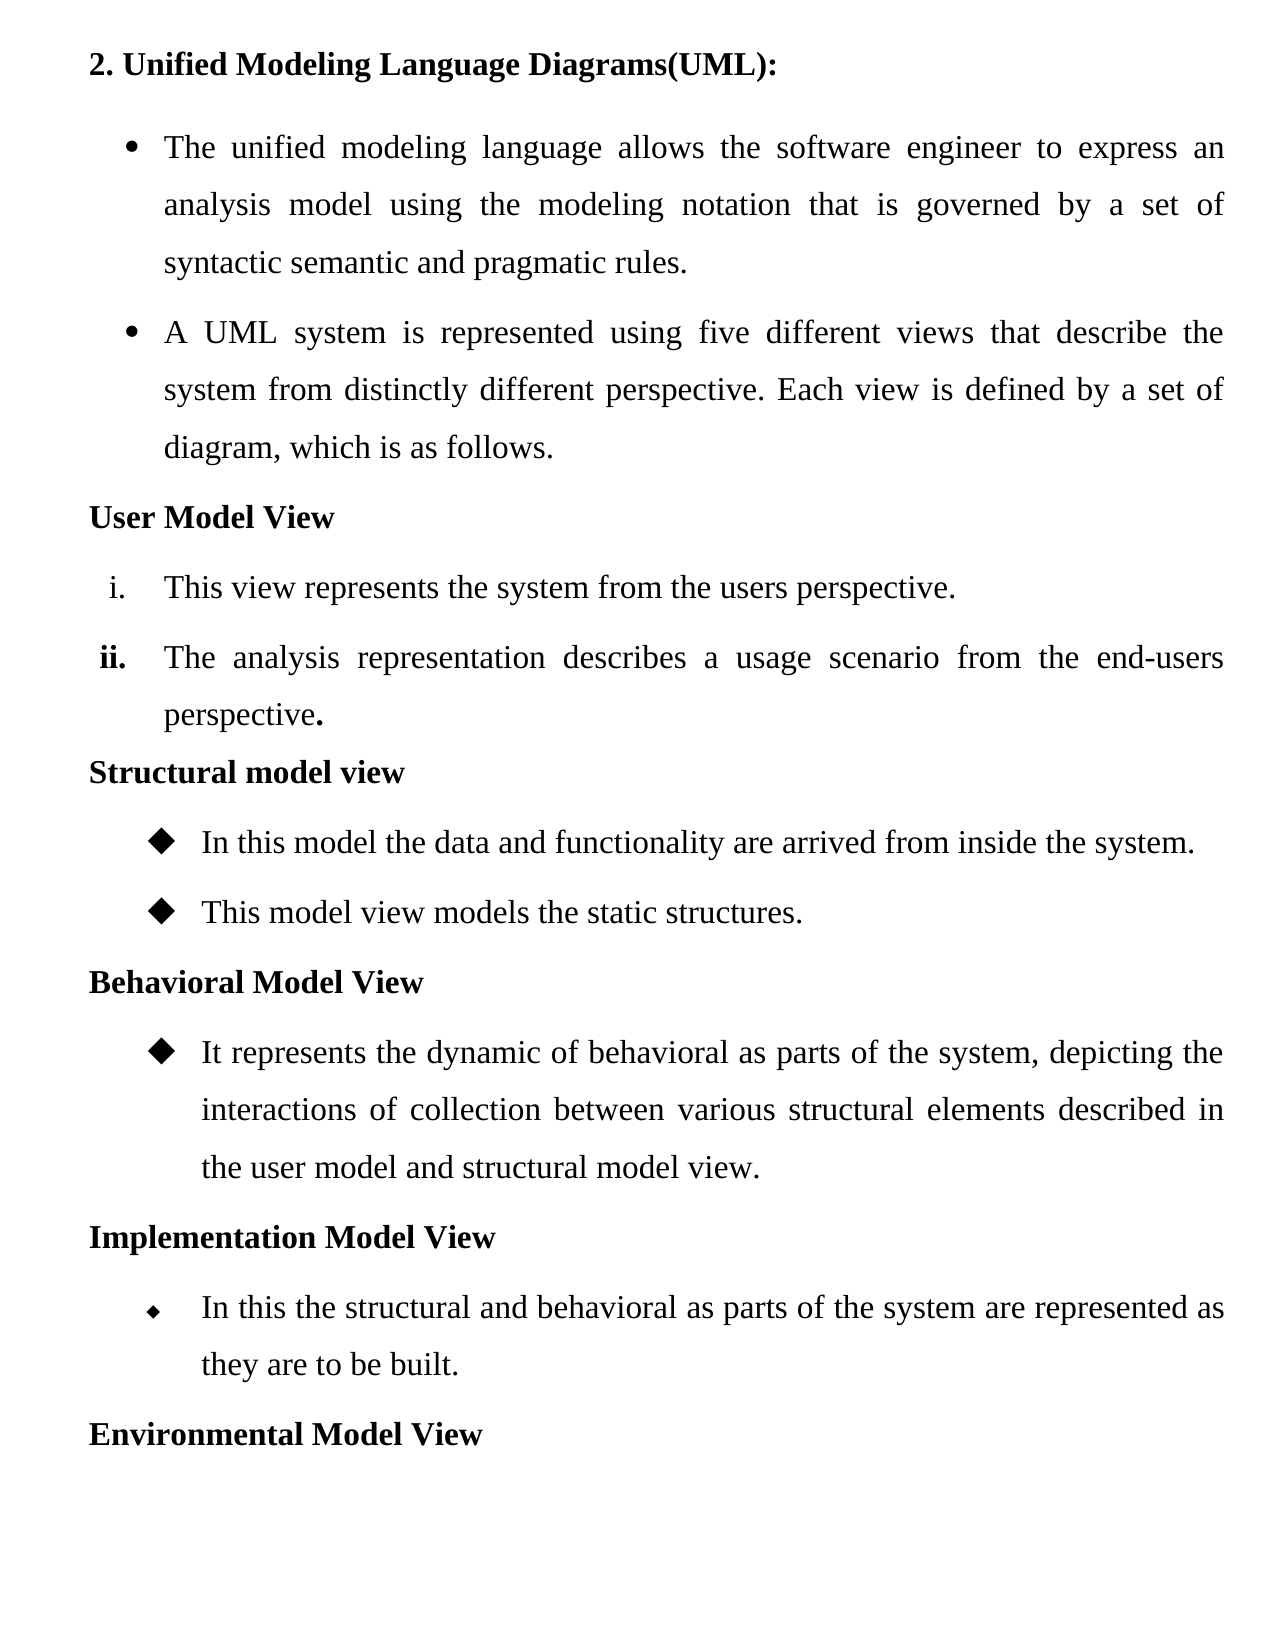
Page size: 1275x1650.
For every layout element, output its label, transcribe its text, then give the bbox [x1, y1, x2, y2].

text This model view models the static structures. [145, 892, 1226, 930]
text It represents the dynamic of behavioral as parts of the system, depicting the interactions of collection between various structural elements described in the user model and structural model view. [145, 1032, 1226, 1185]
text In this model the data and functionality are arrived from inside the system. [145, 822, 1226, 860]
text Environmental Model View [89, 1414, 1226, 1453]
list The analysis representation describes a usage scenario from the end-users perspective. [126, 637, 1226, 733]
list This view represents the system from the users perspective. [126, 567, 1226, 605]
text User Model View [89, 497, 1226, 535]
text Structural model view [89, 752, 1226, 790]
list A UML system is represented using five different views that describe the system from distinctly different perspective. Each view is defined by a set of diagram, which is as follows. [126, 312, 1226, 465]
text 2. Unified Modeling Language Diagrams(UML): [89, 44, 1226, 83]
text Implementation Model View [89, 1217, 1226, 1255]
text Behavioral Model View [89, 962, 1226, 1000]
list The unified modeling language allows the software engineer to express an analysis model using the modeling notation that is governed by a set of syntactic semantic and pragmatic rules. [126, 127, 1226, 280]
list In this the structural and behavioral as parts of the system are represented as they are to be built. [145, 1287, 1226, 1383]
